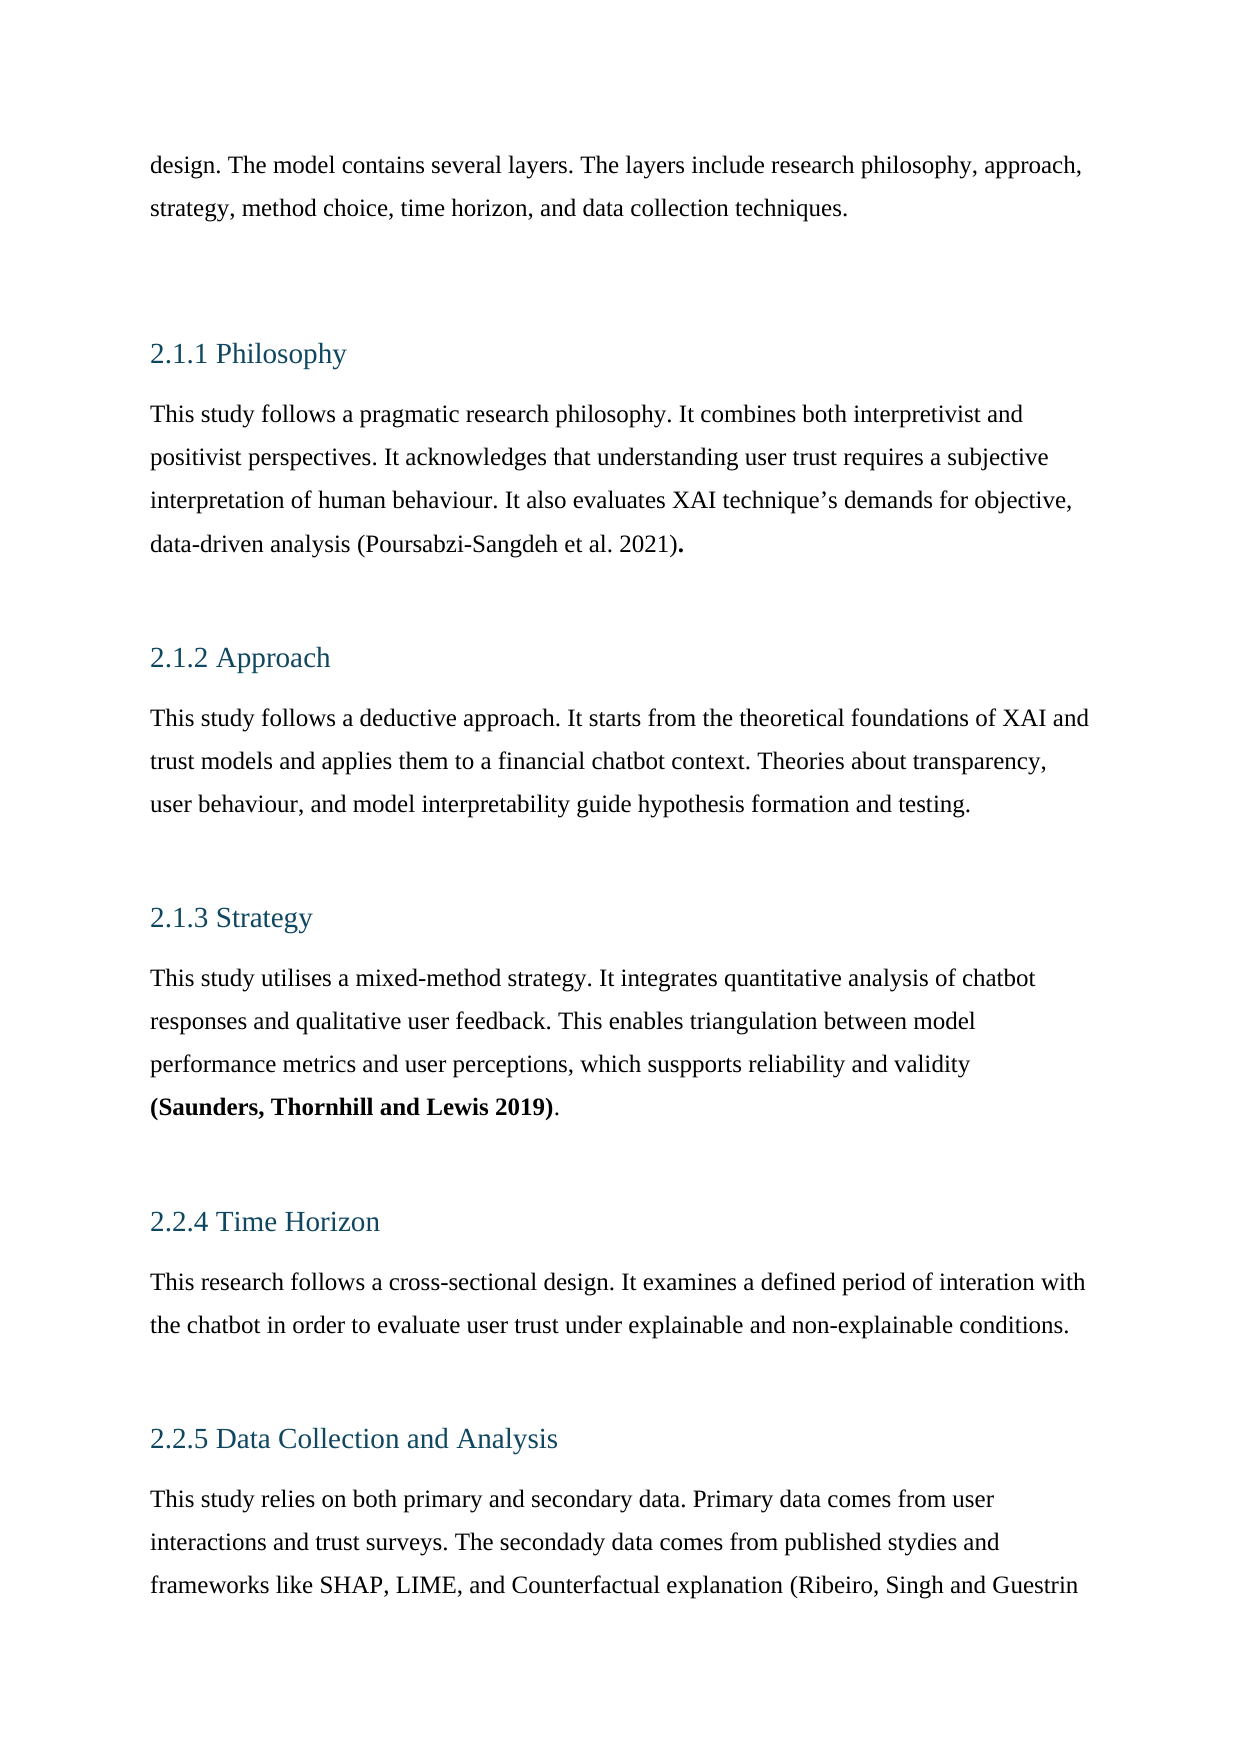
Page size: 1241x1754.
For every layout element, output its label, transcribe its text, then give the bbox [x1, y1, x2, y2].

text This study utilises a mixed-method strategy. It integrates quantitative analysis of chatbot responses and qualitative user feedback. This enables triangulation between model performance metrics and user perceptions, which suspports reliability and validity (Saunders, Thornhill and Lewis 2019). [150, 963, 1090, 1121]
subtitle 2.1.1 Philosophy [150, 337, 1090, 370]
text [150, 150, 1090, 222]
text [150, 1484, 1090, 1599]
text This study follows a deductive approach. It starts from the theoretical foundations of XAI and trust models and applies them to a financial chatbot context. Theories about transparency, user behaviour, and model interpretability guide hypothesis formation and testing. [150, 703, 1090, 818]
subtitle 2.2.5 Data Collection and Analysis [150, 1421, 1090, 1454]
text This study follows a pragmatic research philosophy. It combines both interpretivist and positivist perspectives. It acknowledges that understanding user trust requires a subjective interpretation of human behaviour. It also evaluates XAI technique’s demands for objective, data-driven analysis (Poursabzi-Sangdeh et al. 2021). [150, 399, 1090, 557]
subtitle 2.1.2 Approach [150, 640, 1090, 673]
text This research follows a cross-sectional design. It examines a defined period of interation with the chatbot in order to evaluate user trust under explainable and non-explainable conditions. [150, 1267, 1090, 1338]
subtitle 2.2.4 Time Horizon [150, 1204, 1090, 1237]
subtitle 2.1.3 Strategy [150, 900, 1090, 934]
